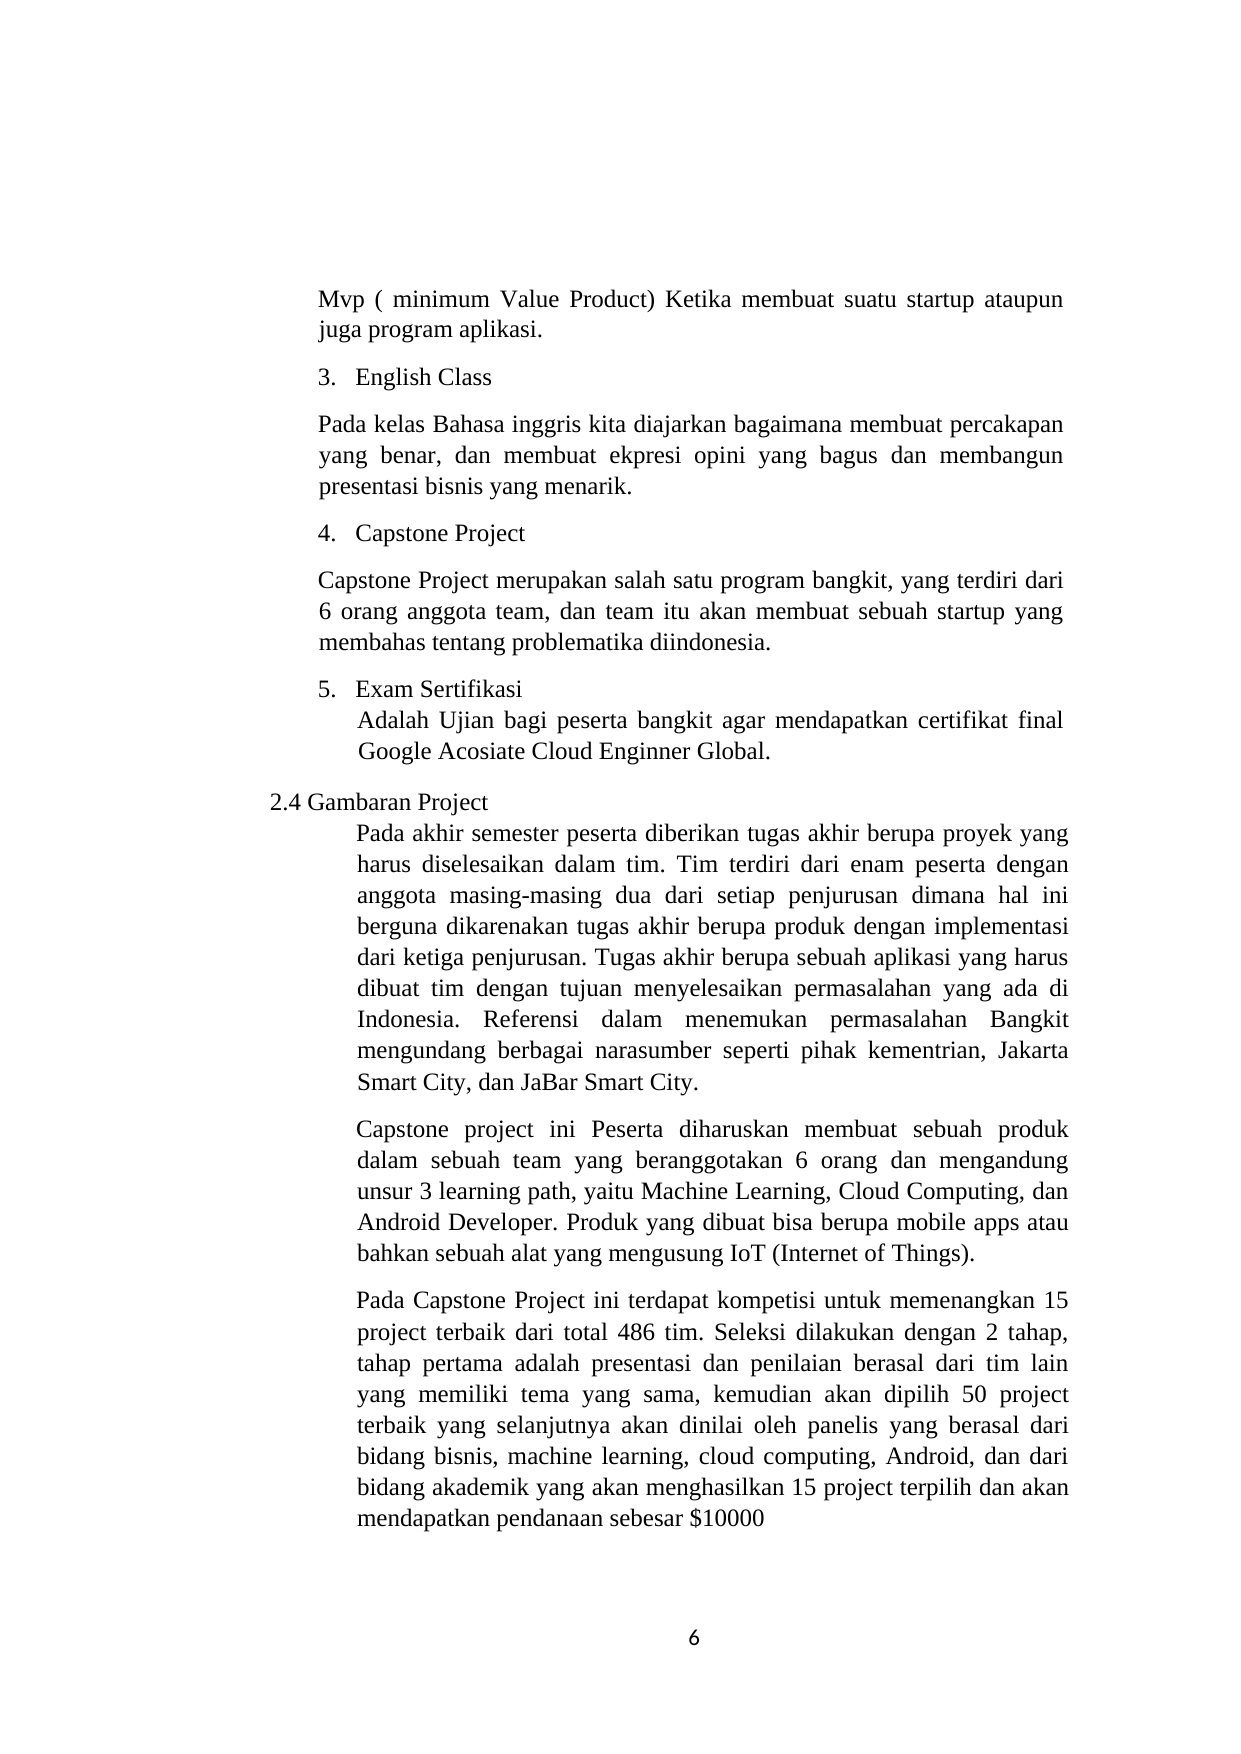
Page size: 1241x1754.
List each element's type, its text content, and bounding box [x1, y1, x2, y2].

list Exam Sertifikasi [318, 674, 1064, 703]
text Pada akhir semester peserta diberikan tugas akhir berupa proyek yang harus diselesaikan dalam tim. Tim terdiri dari enam peserta dengan anggota masing-masing dua dari setiap penjurusan dimana hal ini berguna dikarenakan tugas akhir berupa produk dengan implementasi dari ketiga penjurusan. Tugas akhir berupa sebuah aplikasi yang harus dibuat tim dengan tujuan menyelesaikan permasalahan yang ada di Indonesia. Referensi dalam menemukan permasalahan Bangkit mengundang berbagai narasumber seperti pihak kementrian, Jakarta Smart City, dan JaBar Smart City. [356, 818, 1069, 1095]
list English Class [318, 362, 1064, 391]
text Pada Capstone Project ini terdapat kompetisi untuk memenangkan 15 project terbaik dari total 486 tim. Seleksi dilakukan dengan 2 tahap, tahap pertama adalah presentasi dan penilaian berasal dari tim lain yang memiliki tema yang sama, kemudian akan dipilih 50 project terbaik yang selanjutnya akan dinilai oleh panelis yang berasal dari bidang bisnis, machine learning, cloud computing, Android, dan dari bidang akademik yang akan menghasilkan 15 project terpilih dan akan mendapatkan pendanaan sebesar $10000 [356, 1286, 1069, 1532]
subtitle 2.4 Gambaran Project [205, 787, 1181, 816]
text Pada kelas Bahasa inggris kita diajarkan bagaimana membuat percakapan yang benar, dan membuat ekpresi opini yang bagus dan membangun presentasi bisnis yang menarik. [318, 409, 1064, 499]
list Capstone Project [318, 518, 1064, 547]
text Capstone Project merupakan salah satu program bangkit, yang terdiri dari 6 orang anggota team, dan team itu akan membuat sebuah startup yang membahas tentang problematika diindonesia. [318, 566, 1064, 656]
text Mvp ( minimum Value Product) Ketika membuat suatu startup ataupun juga program aplikasi. [318, 284, 1064, 343]
text Capstone project ini Peserta diharuskan membuat sebuah produk dalam sebuah team yang beranggotakan 6 orang dan mengandung unsur 3 learning path, yaitu Machine Learning, Cloud Computing, dan Android Developer. Produk yang dibuat bisa berupa mobile apps atau bahkan sebuah alat yang mengusung IoT (Internet of Things). [356, 1114, 1069, 1267]
text Adalah Ujian bagi peserta bangkit agar mendapatkan certifikat final Google Acosiate Cloud Enginner Global. [357, 705, 1064, 765]
